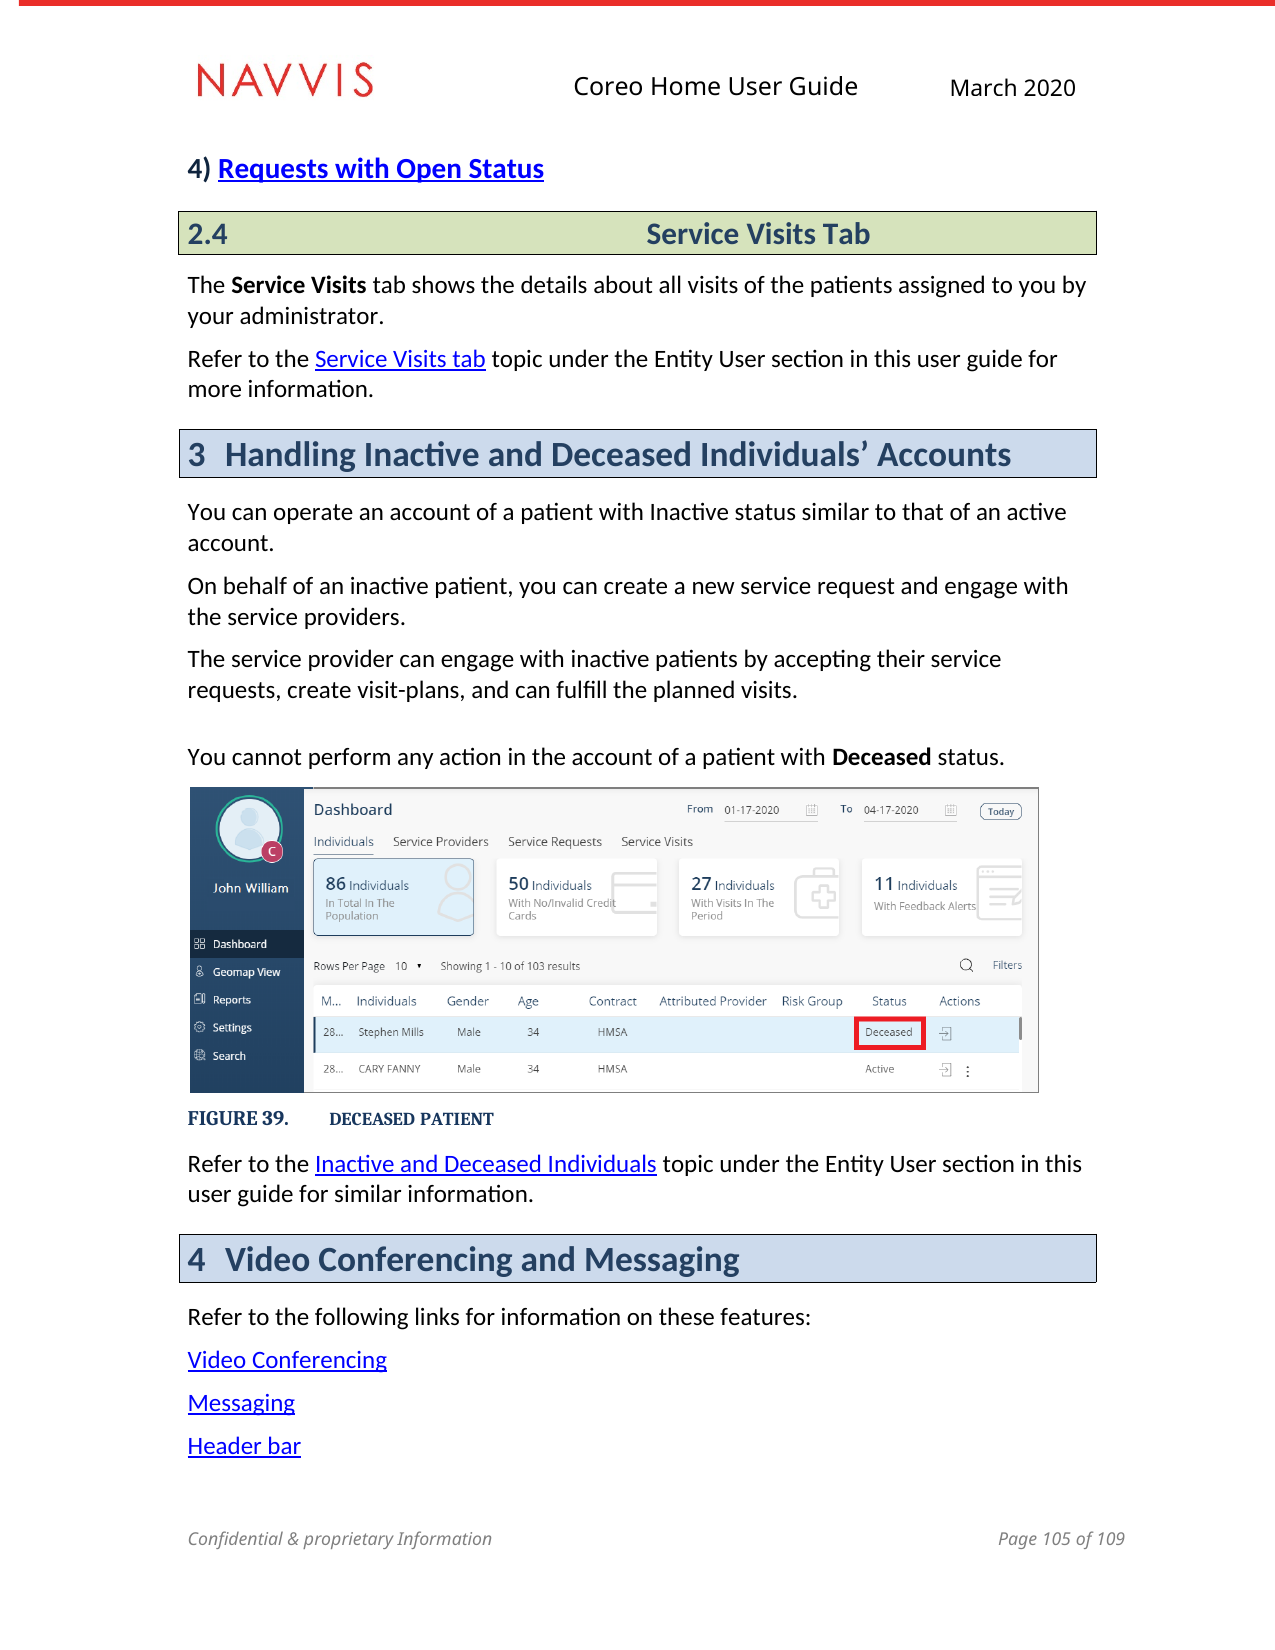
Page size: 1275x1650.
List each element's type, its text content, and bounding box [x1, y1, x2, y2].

text You cannot perform any action in the account of a patient with Deceased status. [187, 741, 1087, 771]
subtitle Video Conferencing and Messaging [180, 1235, 1096, 1282]
text deceased patient [187, 1105, 1087, 1132]
text Refer to the Service Visits tab topic under the Entity User section in this user guide for more information. [187, 343, 1087, 404]
text Refer to the Inactive and Deceased Individuals topic under the Entity User section in this user guide for similar information. [187, 1148, 1087, 1209]
text Video Conferencing [187, 1344, 1087, 1375]
subtitle Service Visits Tab [179, 212, 1096, 254]
picture [187, 55, 383, 104]
list Header bar [187, 1430, 1087, 1461]
text Messaging [187, 1387, 1087, 1418]
picture [187, 787, 1039, 1093]
text The Service Visits tab shows the details about all visits of the patients assigned to you by your administrator. [187, 269, 1087, 331]
text The service provider can engage with inactive patients by accepting their service requests, create visit-plans, and can fulfill the planned visits. [187, 644, 1087, 705]
subtitle Handling Inactive and Deceased Individuals’ Accounts [180, 430, 1096, 477]
subtitle 4) Requests with Open Status [187, 150, 1087, 186]
text You can operate an account of a patient with Inactive status similar to that of an active account. [187, 497, 1087, 558]
text Refer to the following links for information on these features: [187, 1301, 1087, 1332]
text On behalf of an inactive patient, you can create a new service request and engage with the service providers. [187, 570, 1087, 631]
